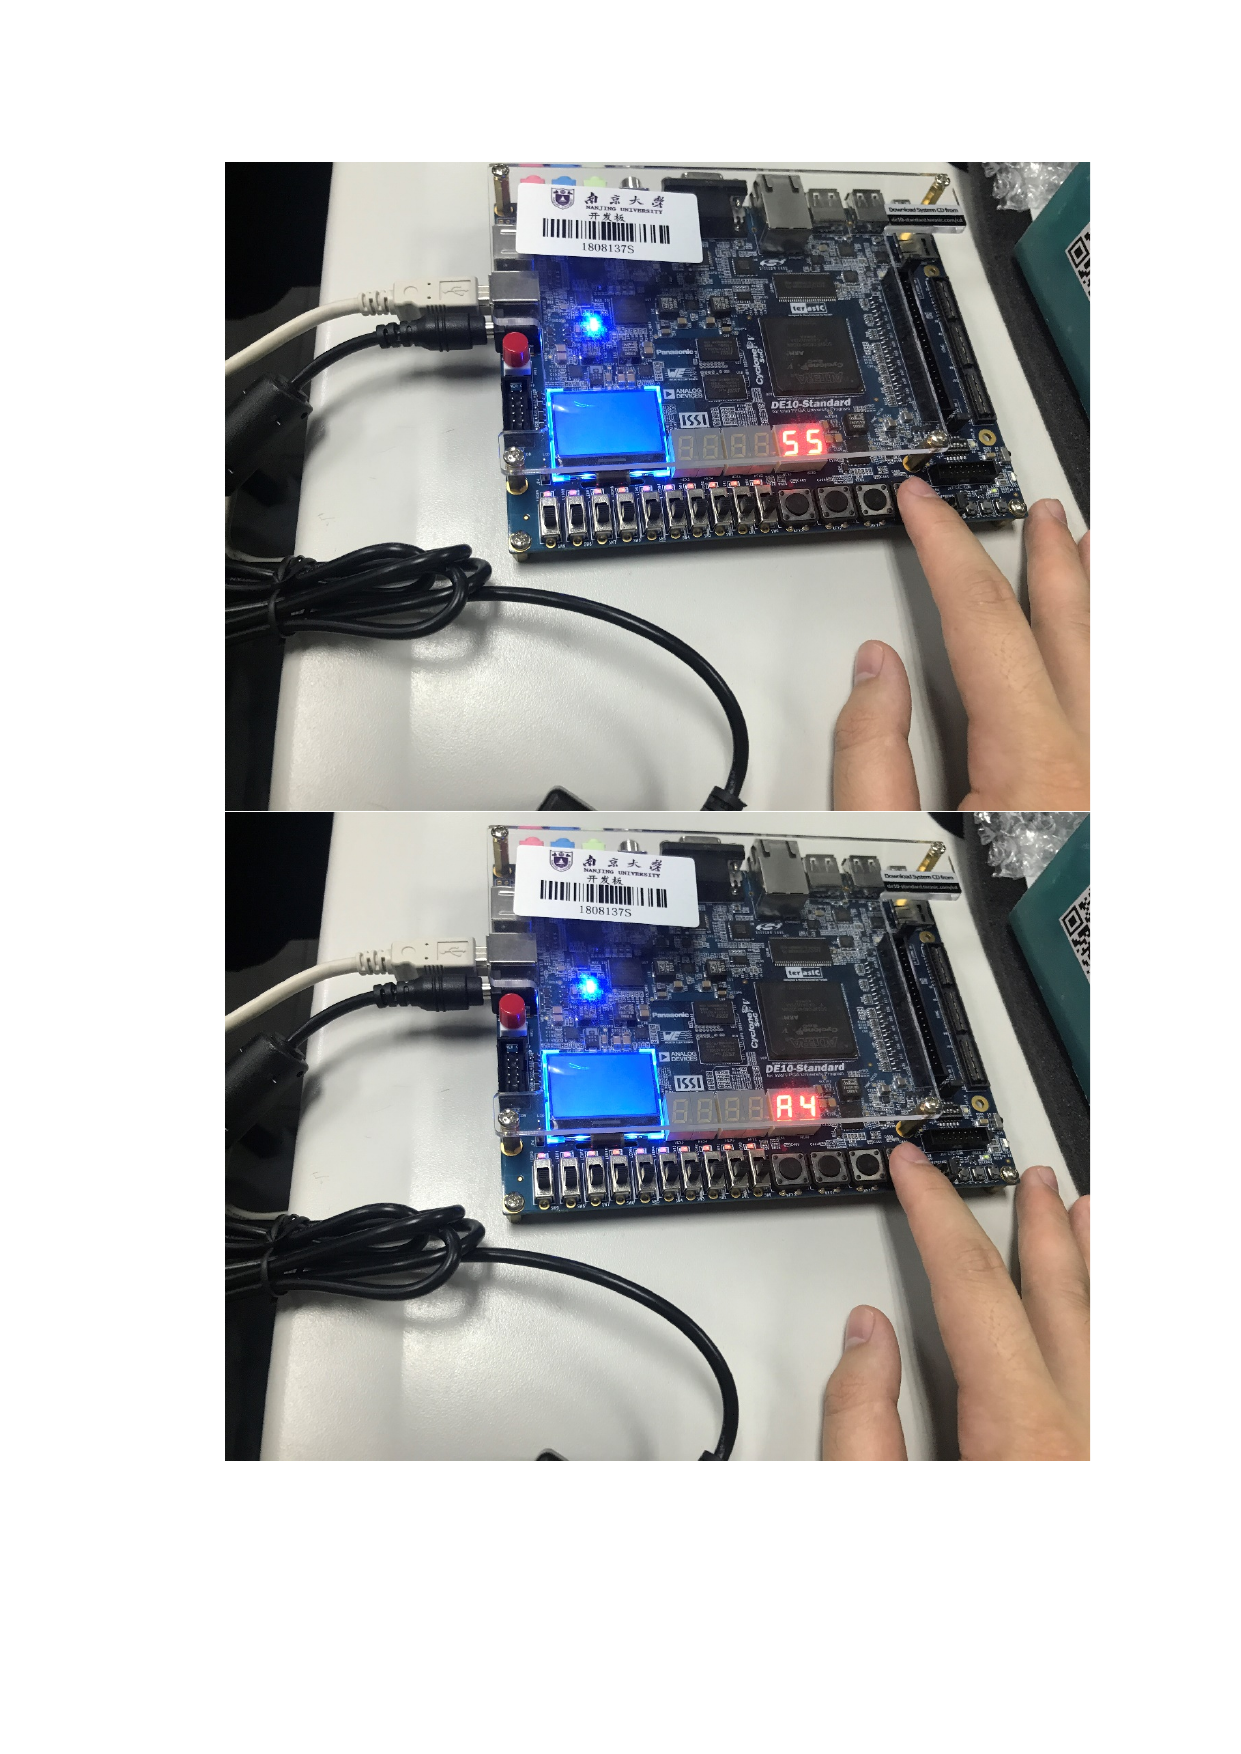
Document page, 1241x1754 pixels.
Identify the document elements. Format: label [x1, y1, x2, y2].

picture [225, 812, 1091, 1461]
picture [225, 162, 1091, 811]
